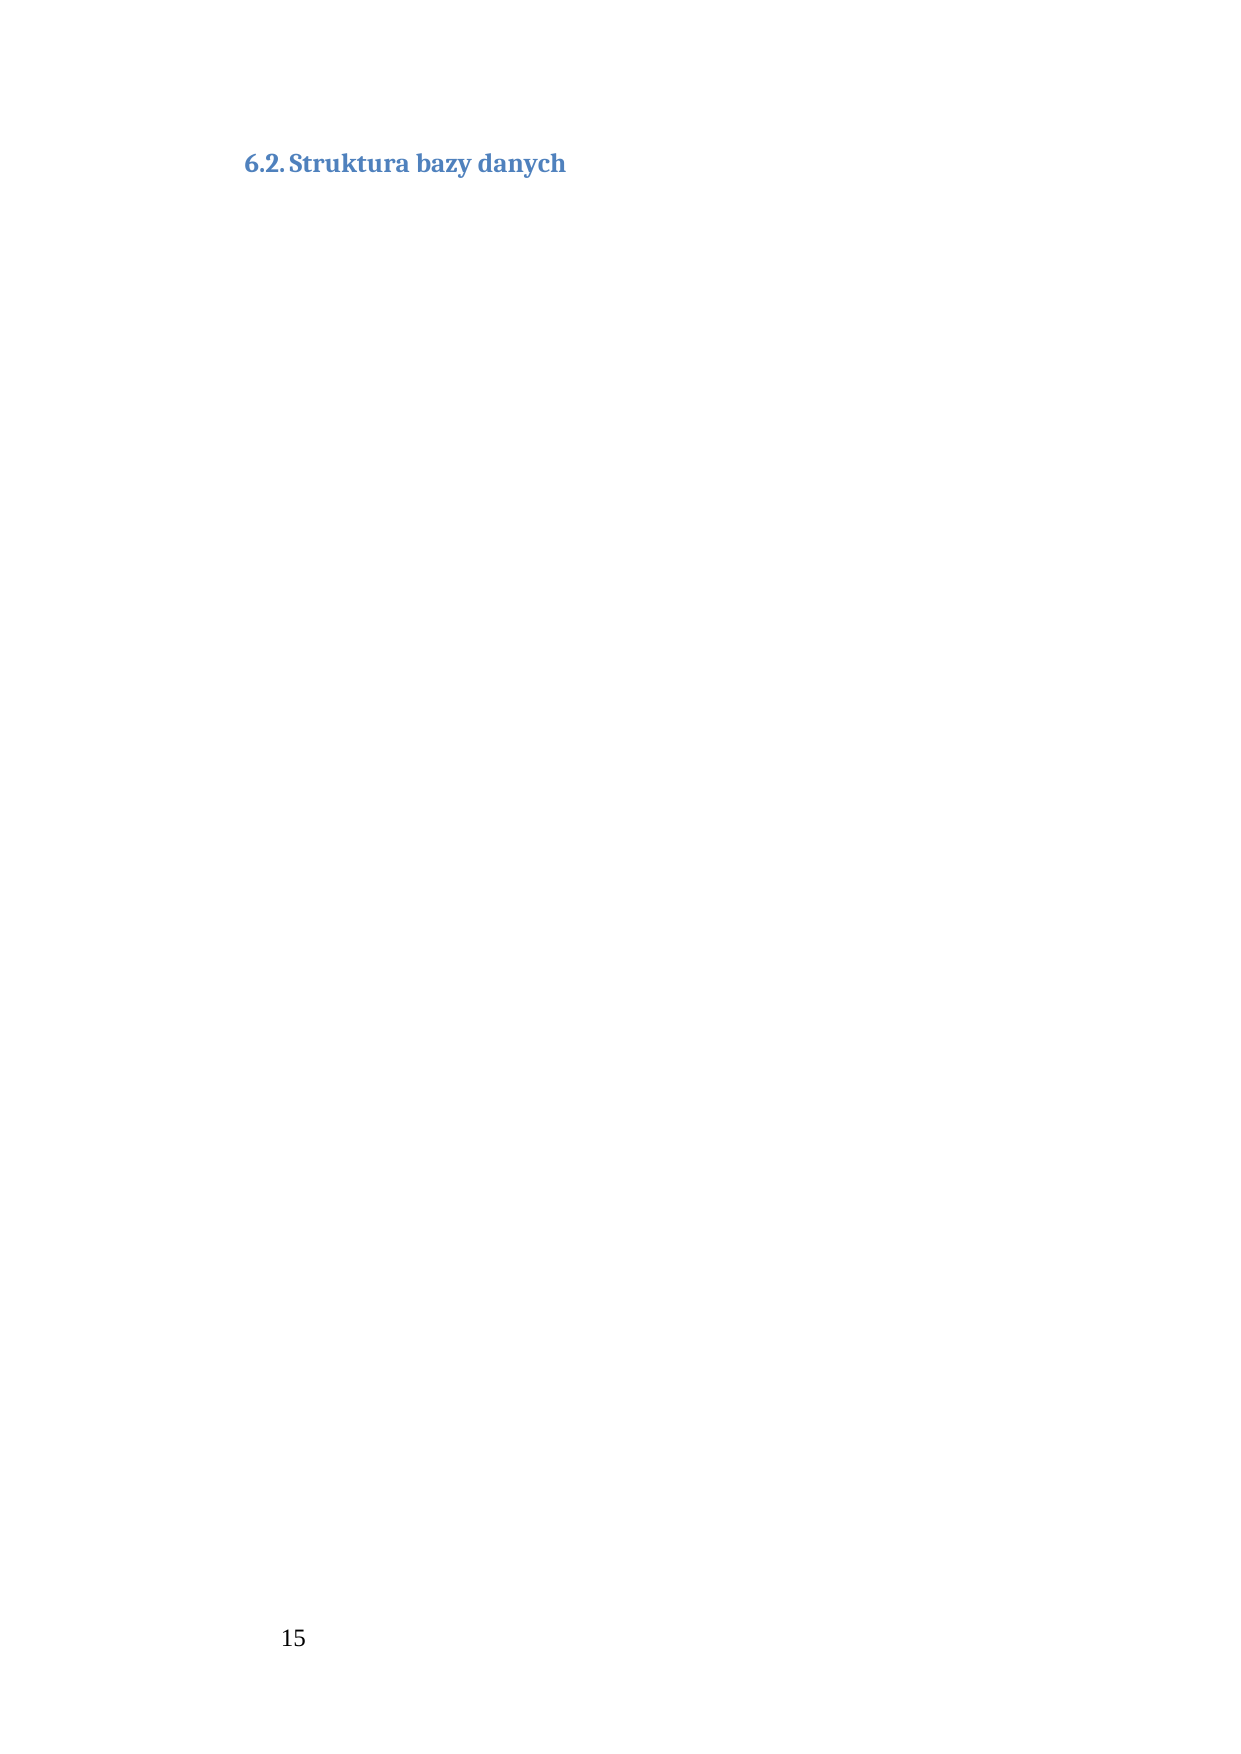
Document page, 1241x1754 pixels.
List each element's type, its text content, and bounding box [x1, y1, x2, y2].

subtitle Struktura bazy danych [244, 148, 1092, 179]
